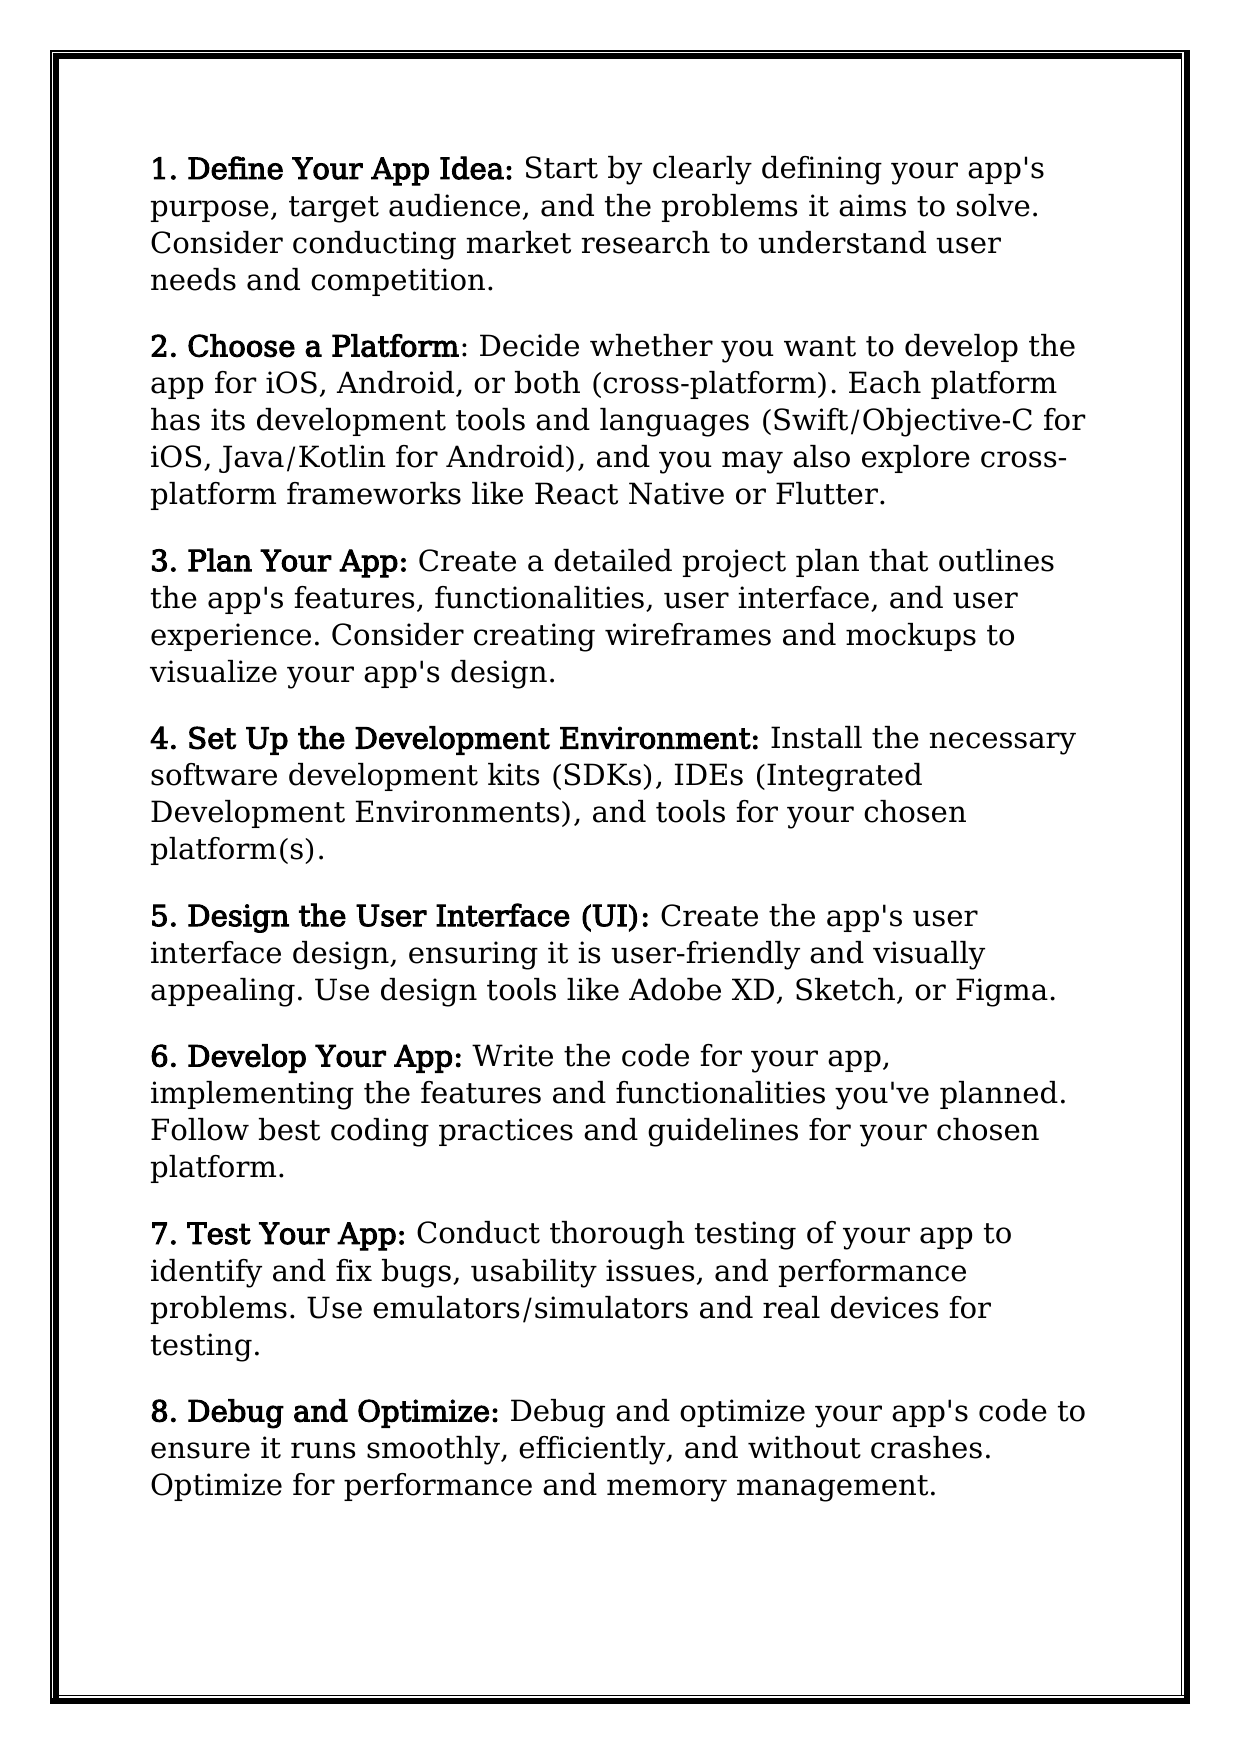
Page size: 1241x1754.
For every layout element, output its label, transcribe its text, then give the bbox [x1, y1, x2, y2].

text 4. Set Up the Development Environment: Install the necessary software development kits (SDKs), IDEs (Integrated Development Environments), and tools for your chosen platform(s). [150, 719, 1090, 866]
text 5. Design the User Interface (UI): Create the app's user interface design, ensuring it is user-friendly and visually appealing. Use design tools like Adobe XD, Sketch, or Figma. [150, 897, 1090, 1006]
text 3. Plan Your App: Create a detailed project plan that outlines the app's features, functionalities, user interface, and user experience. Consider creating wireframes and mockups to visualize your app's design. [150, 542, 1090, 688]
text 8. Debug and Optimize: Debug and optimize your app's code to ensure it runs smoothly, efficiently, and without crashes. Optimize for performance and memory management. [150, 1392, 1090, 1502]
text 2. Choose a Platform: Decide whether you want to develop the app for iOS, Android, or both (cross-platform). Each platform has its development tools and languages (Swift/Objective-C for iOS, Java/Kotlin for Android), and you may also explore cross-platform frameworks like React Native or Flutter. [150, 327, 1090, 511]
text 1. Define Your App Idea: Start by clearly defining your app's purpose, target audience, and the problems it aims to solve. Consider conducting market research to understand user needs and competition. [150, 150, 1090, 296]
text 7. Test Your App: Conduct thorough testing of your app to identify and fix bugs, usability issues, and performance problems. Use emulators/simulators and real devices for testing. [150, 1215, 1090, 1361]
text 6. Develop Your App: Write the code for your app, implementing the features and functionalities you've planned. Follow best coding practices and guidelines for your chosen platform. [150, 1037, 1090, 1184]
